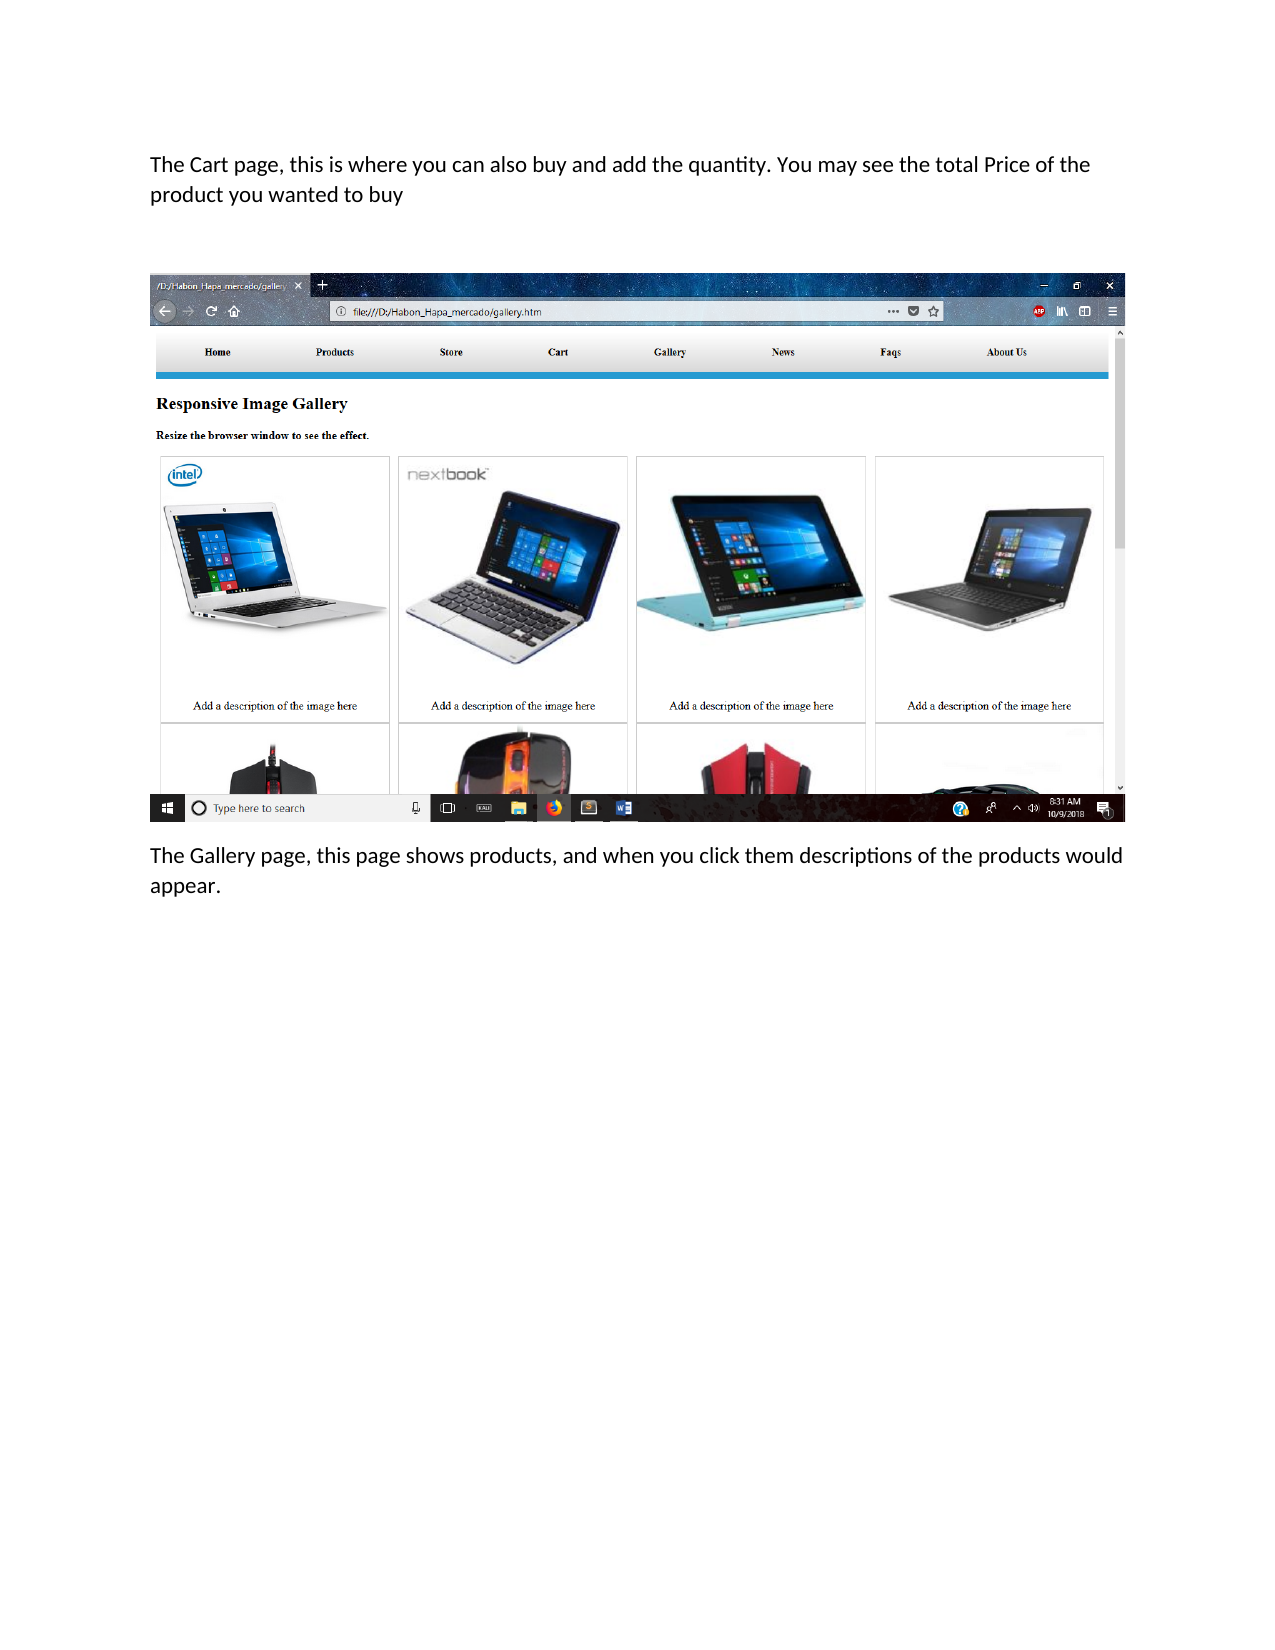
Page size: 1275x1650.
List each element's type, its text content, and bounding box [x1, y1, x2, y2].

text The Gallery page, this page shows products, and when you click them descriptions of the products would appear. [150, 841, 1125, 899]
text The Cart page, this is where you can also buy and add the quantity. You may see the total Price of the product you wanted to buy [150, 150, 1125, 208]
picture [150, 273, 1125, 822]
